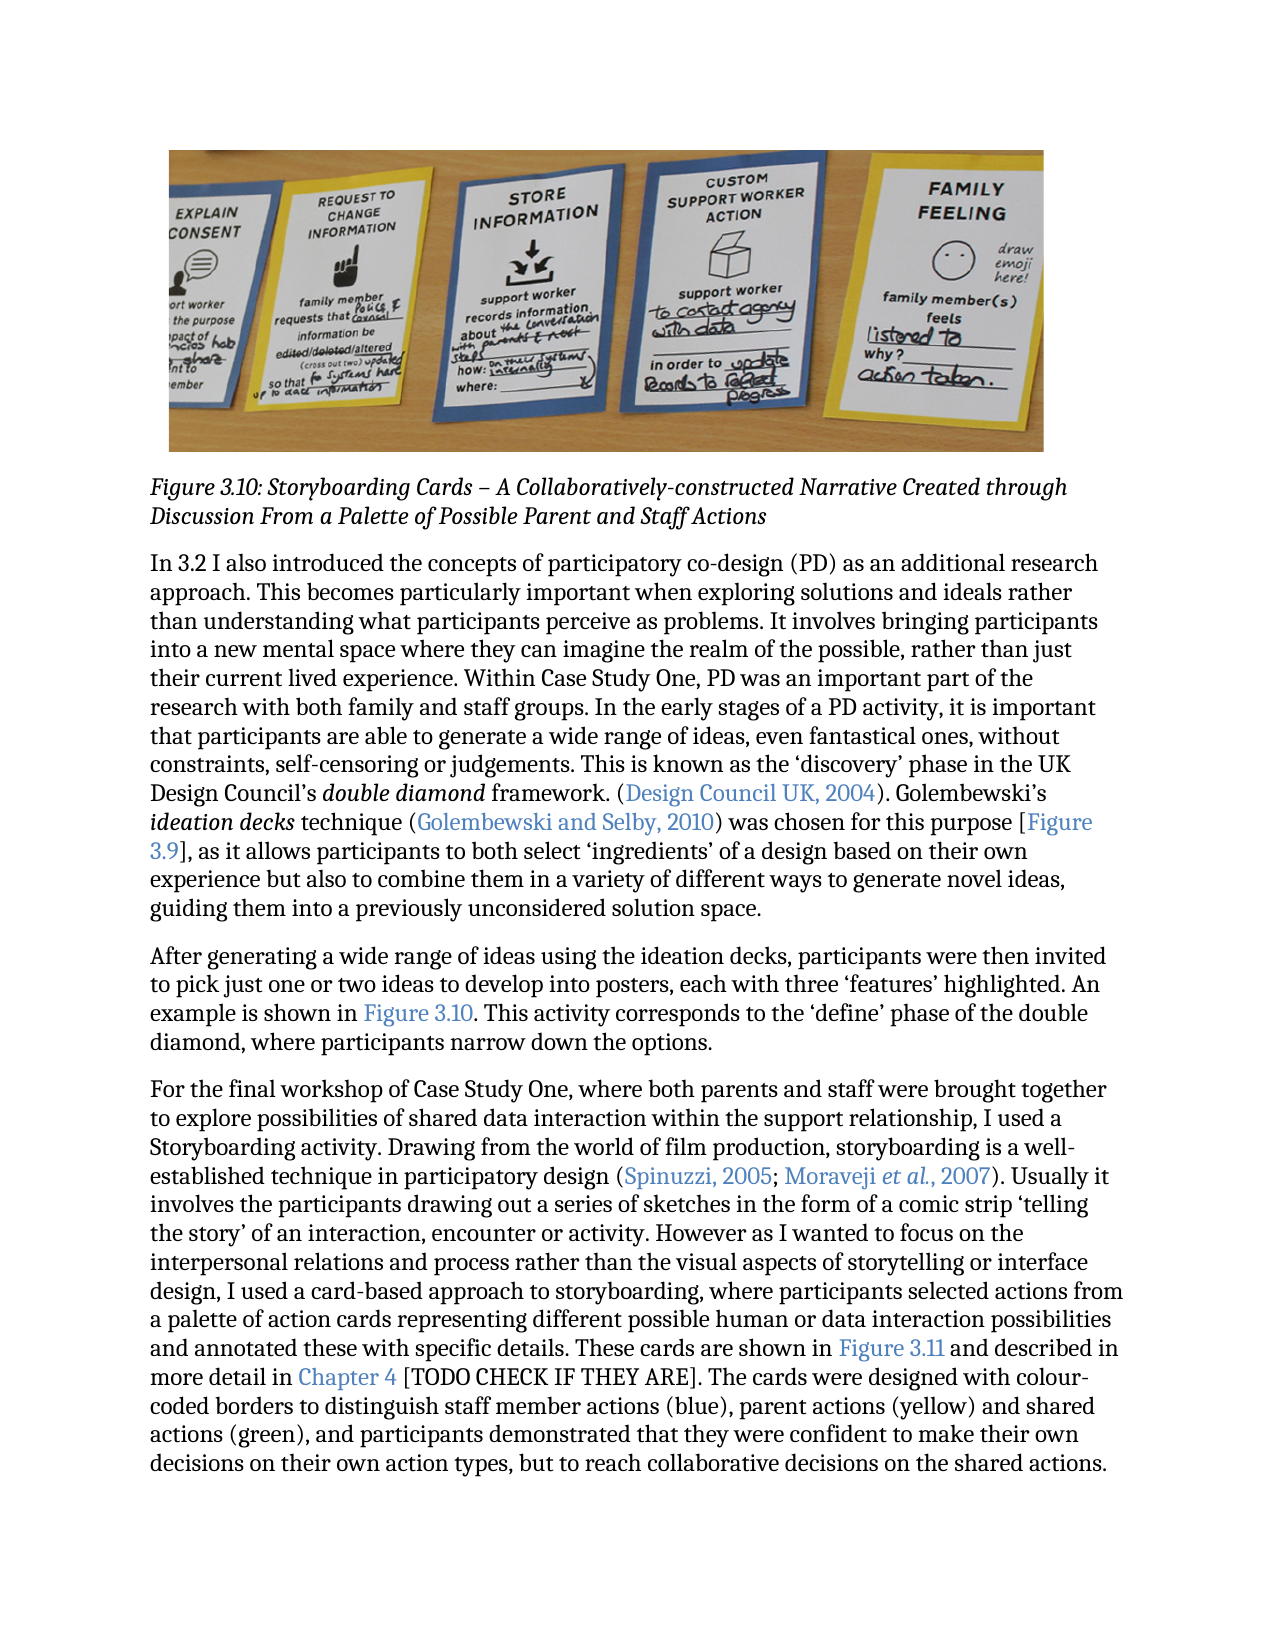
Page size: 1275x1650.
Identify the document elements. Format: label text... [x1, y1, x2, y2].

text For the final workshop of Case Study One, where both parents and staff were brought together to explore possibilities of shared data interaction within the support relationship, I used a Storyboarding activity. Drawing from the world of film production, storyboarding is a well-established technique in participatory design (Spinuzzi, 2005; Moraveji et al., 2007). Usually it involves the participants drawing out a series of sketches in the form of a comic strip ‘telling the story’ of an interaction, encounter or activity. However as I wanted to focus on the interpersonal relations and process rather than the visual aspects of storytelling or interface design, I used a card-based approach to storyboarding, where participants selected actions from a palette of action cards representing different possible human or data interaction possibilities and annotated these with specific details. These cards are shown in Figure 3.11 and described in more detail in Chapter 4 [TODO CHECK IF THEY ARE]. The cards were designed with colour-coded borders to distinguish staff member actions (blue), parent actions (yellow) and shared actions (green), and participants demonstrated that they were confident to make their own decisions on their own action types, but to reach collaborative decisions on the shared actions. [150, 1075, 1125, 1478]
text After generating a wide range of ideas using the ideation decks, participants were then invited to pick just one or two ideas to develop into posters, each with three ‘features’ highlighted. An example is shown in Figure 3.10. This activity corresponds to the ‘define’ phase of the double diamond, where participants narrow down the options. [150, 942, 1125, 1057]
text Figure 3.10: Storyboarding Cards – A Collaboratively-constructed Narrative Created through Discussion From a Palette of Possible Parent and Staff Actions [150, 473, 1125, 530]
text In 3.2 I also introduced the concepts of participatory co-design (PD) as an additional research approach. This becomes particularly important when exploring solutions and ideals rather than understanding what participants perceive as problems. It involves bringing participants into a new mental space where they can imagine the realm of the possible, rather than just their current lived experience. Within Case Study One, PD was an important part of the research with both family and staff groups. In the early stages of a PD activity, it is important that participants are able to generate a wide range of ideas, even fantastical ones, without constraints, self-censoring or judgements. This is known as the ‘discovery’ phase in the UK Design Council’s double diamond framework. (Design Council UK, 2004). Golembewski’s ideation decks technique (Golembewski and Selby, 2010) was chosen for this purpose [Figure 3.9], as it allows participants to both select ‘ingredients’ of a design based on their own experience but also to combine them in a variety of different ways to generate novel ideas, guiding them into a previously unconsidered solution space. [150, 549, 1125, 923]
picture [168, 150, 1044, 452]
